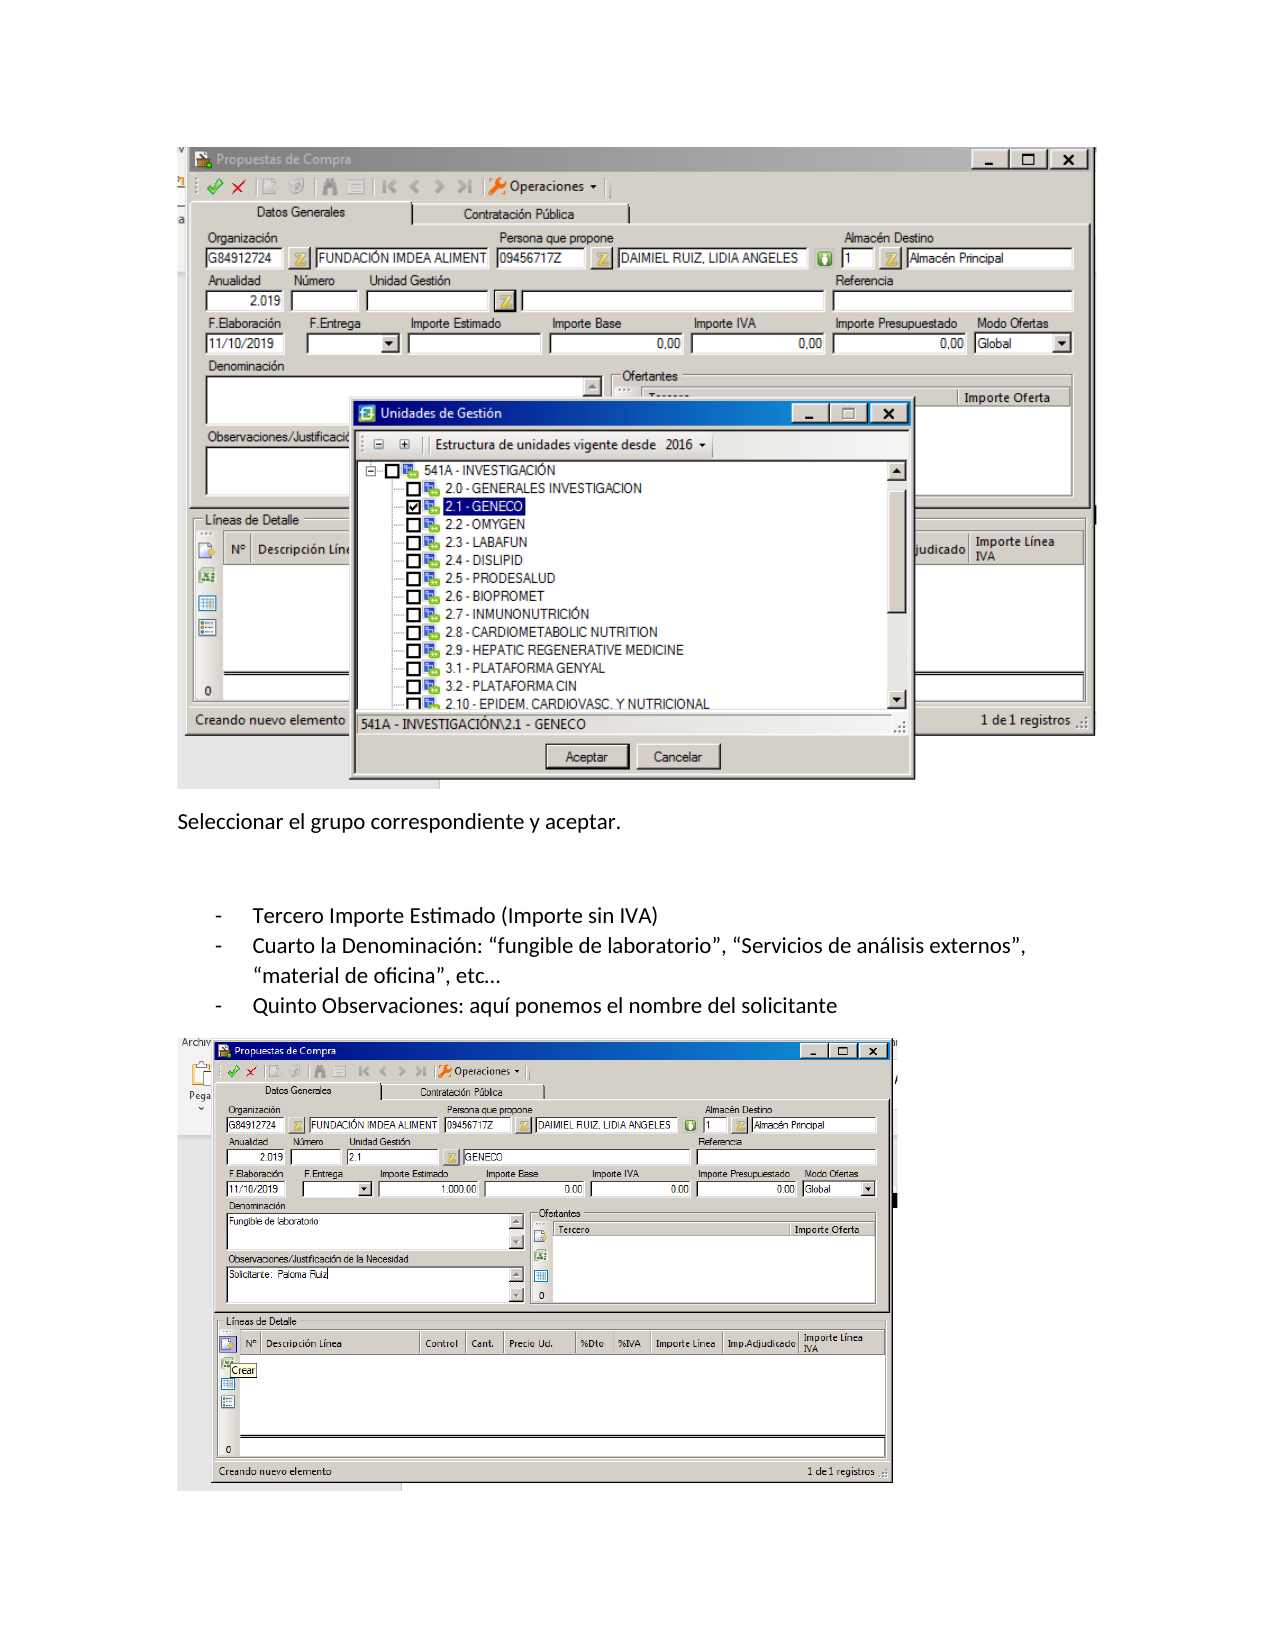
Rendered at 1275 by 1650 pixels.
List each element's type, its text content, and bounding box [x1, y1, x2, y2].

text Seleccionar el grupo correspondiente y aceptar. [177, 807, 1098, 835]
picture [177, 1038, 898, 1491]
list Cuarto la Denominación: “fungible de laboratorio”, “Servicios de análisis externos”, “material de oficina”, etc… [215, 931, 1098, 989]
list Tercero Importe Estimado (Importe sin IVA) [215, 901, 1098, 929]
list Quinto Observaciones: aquí ponemos el nombre del solicitante [215, 991, 1098, 1019]
picture [177, 147, 1097, 789]
